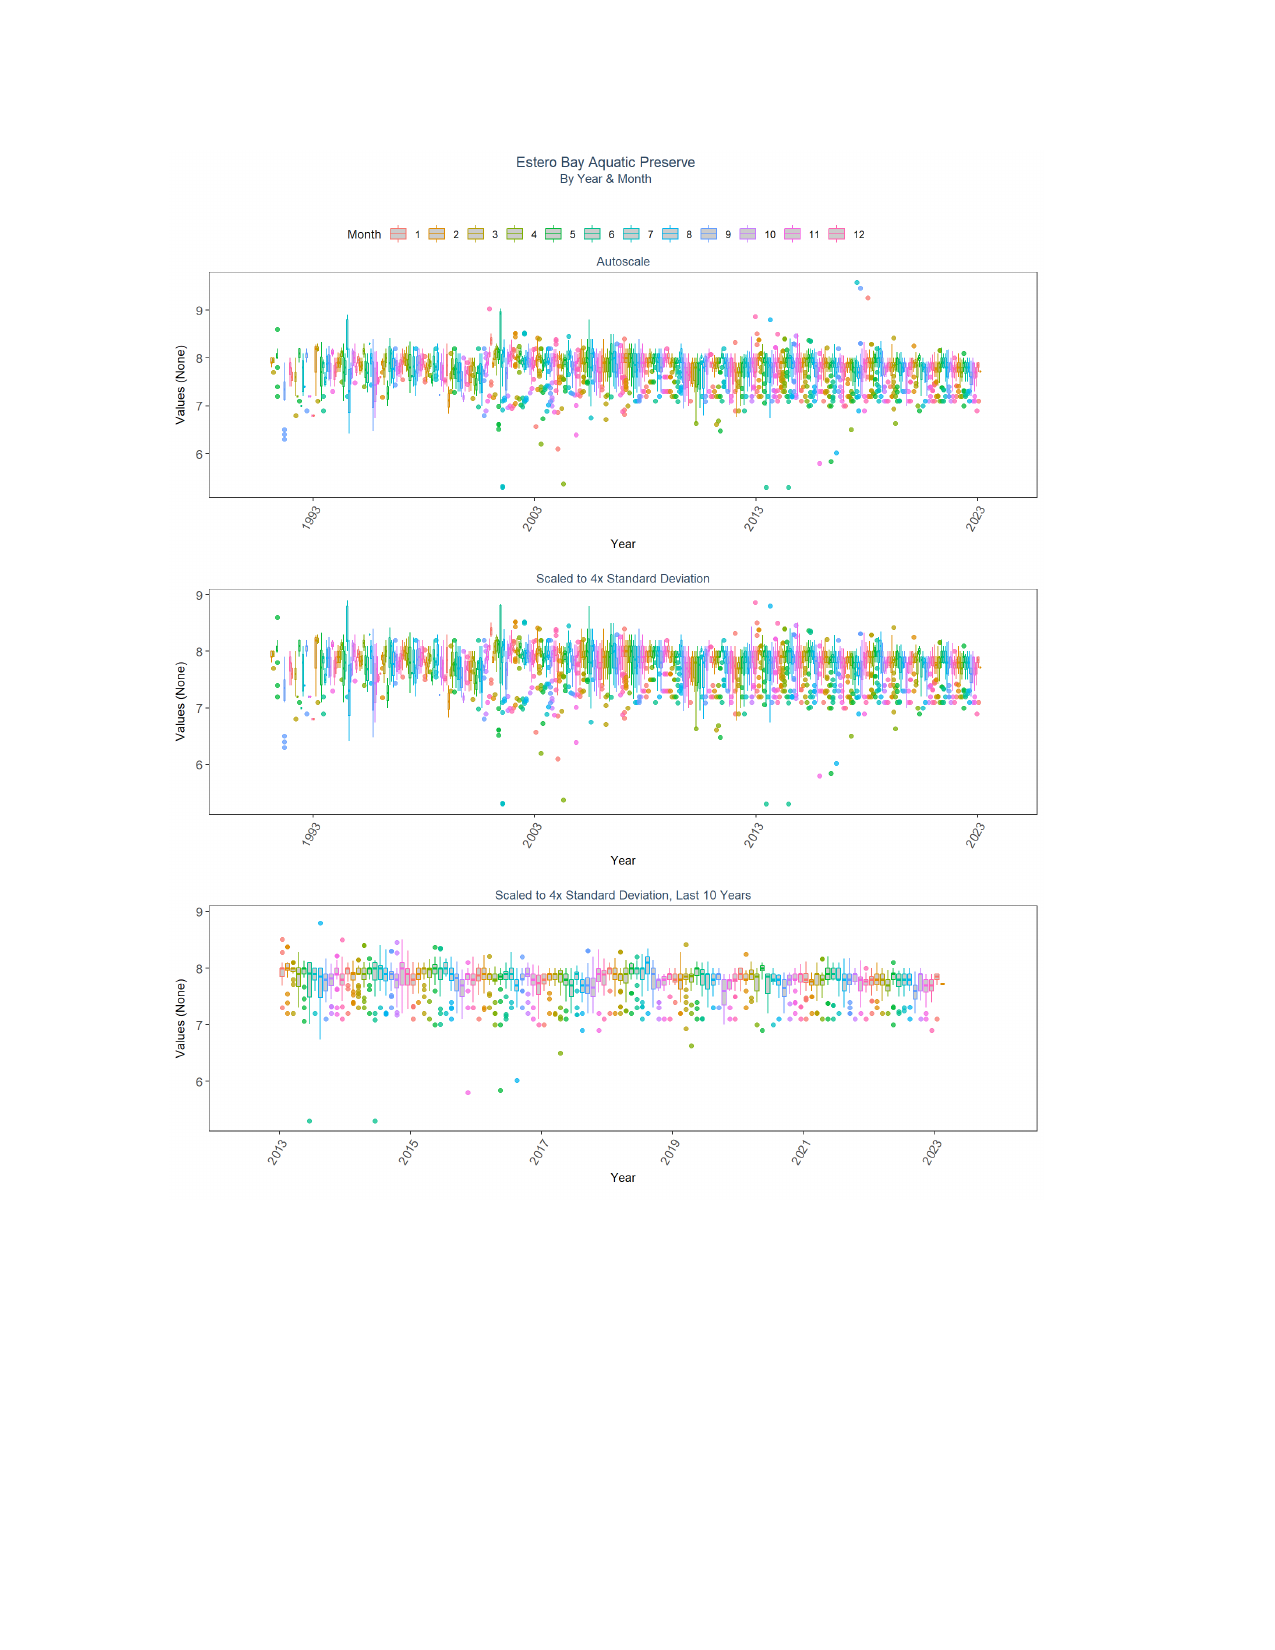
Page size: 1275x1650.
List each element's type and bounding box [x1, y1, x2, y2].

picture [168, 150, 1044, 1200]
